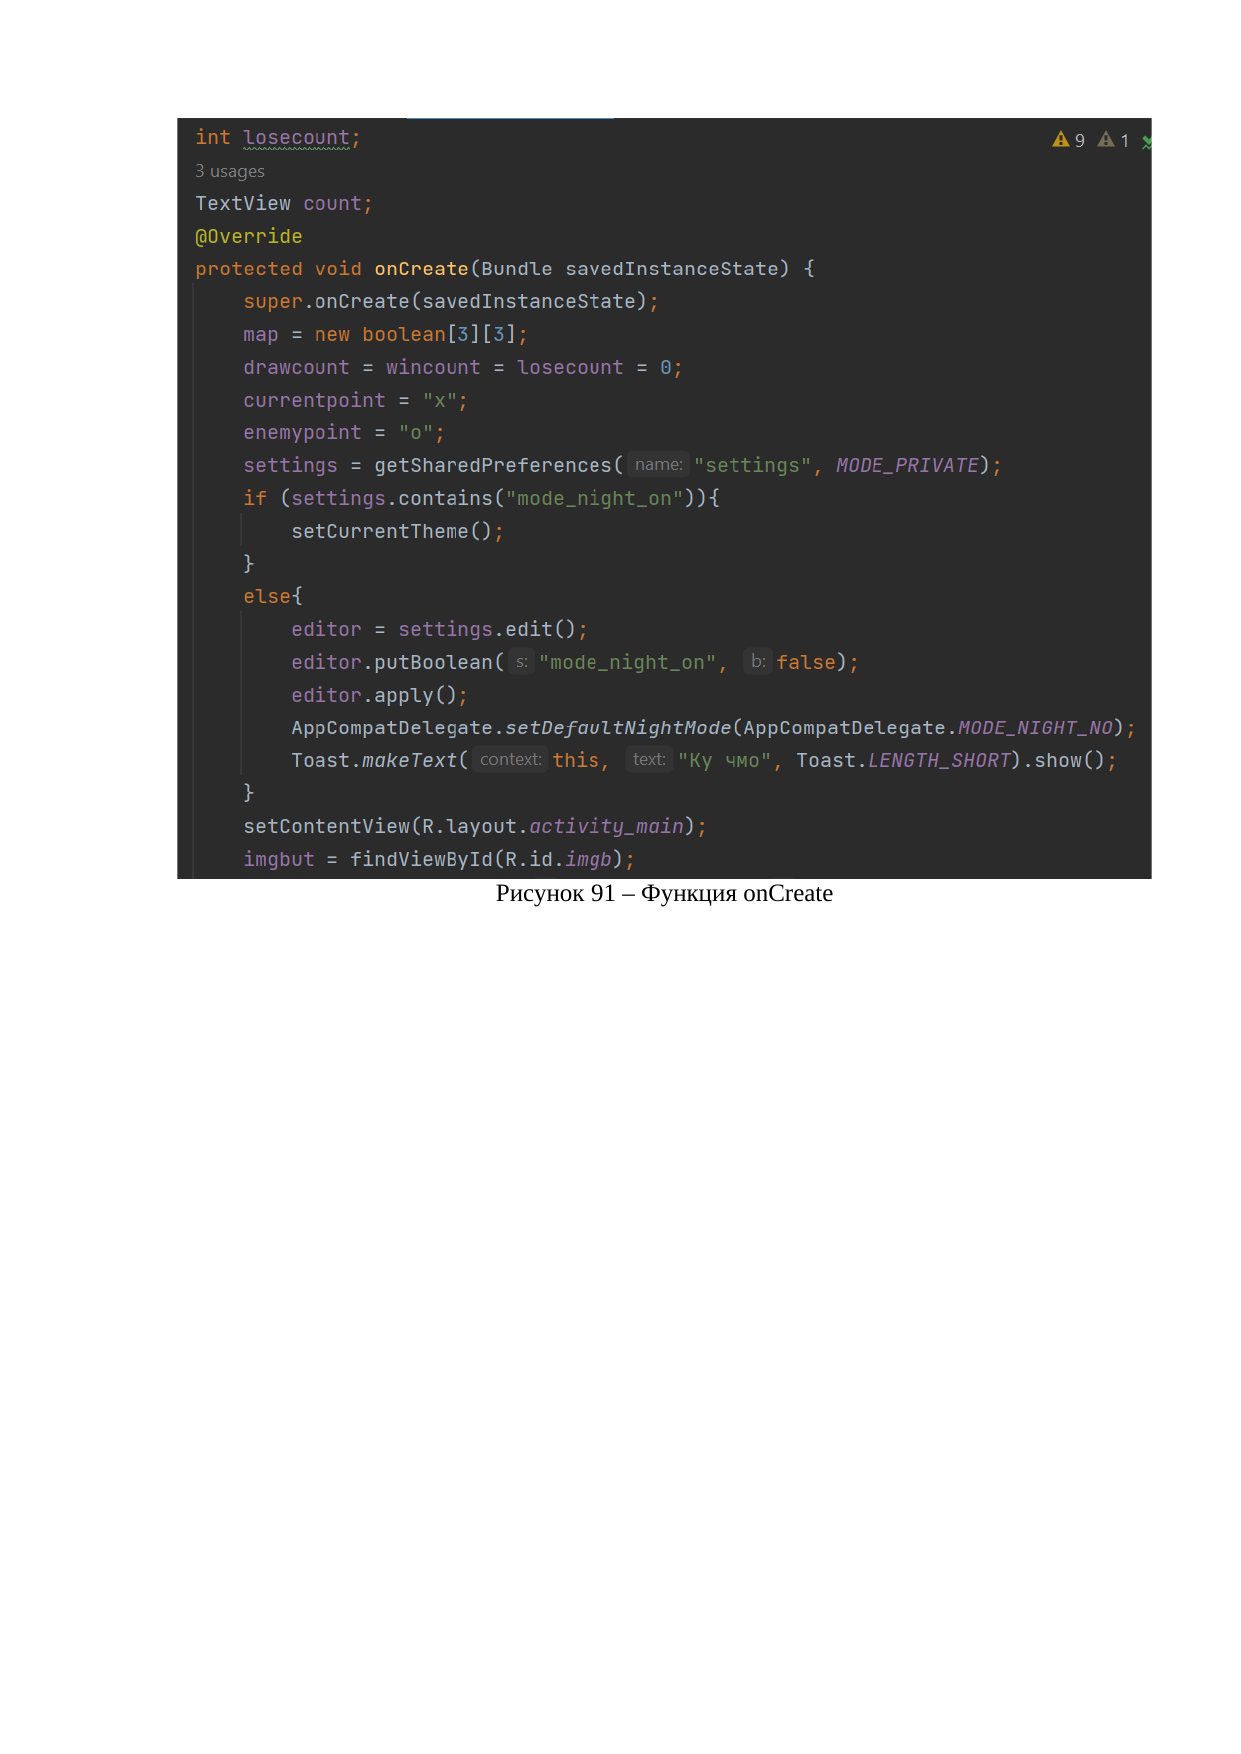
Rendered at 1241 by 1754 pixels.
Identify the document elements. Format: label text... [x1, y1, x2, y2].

text Рисунок 91 – Функция onCreate [177, 879, 1152, 907]
picture [177, 118, 1152, 879]
